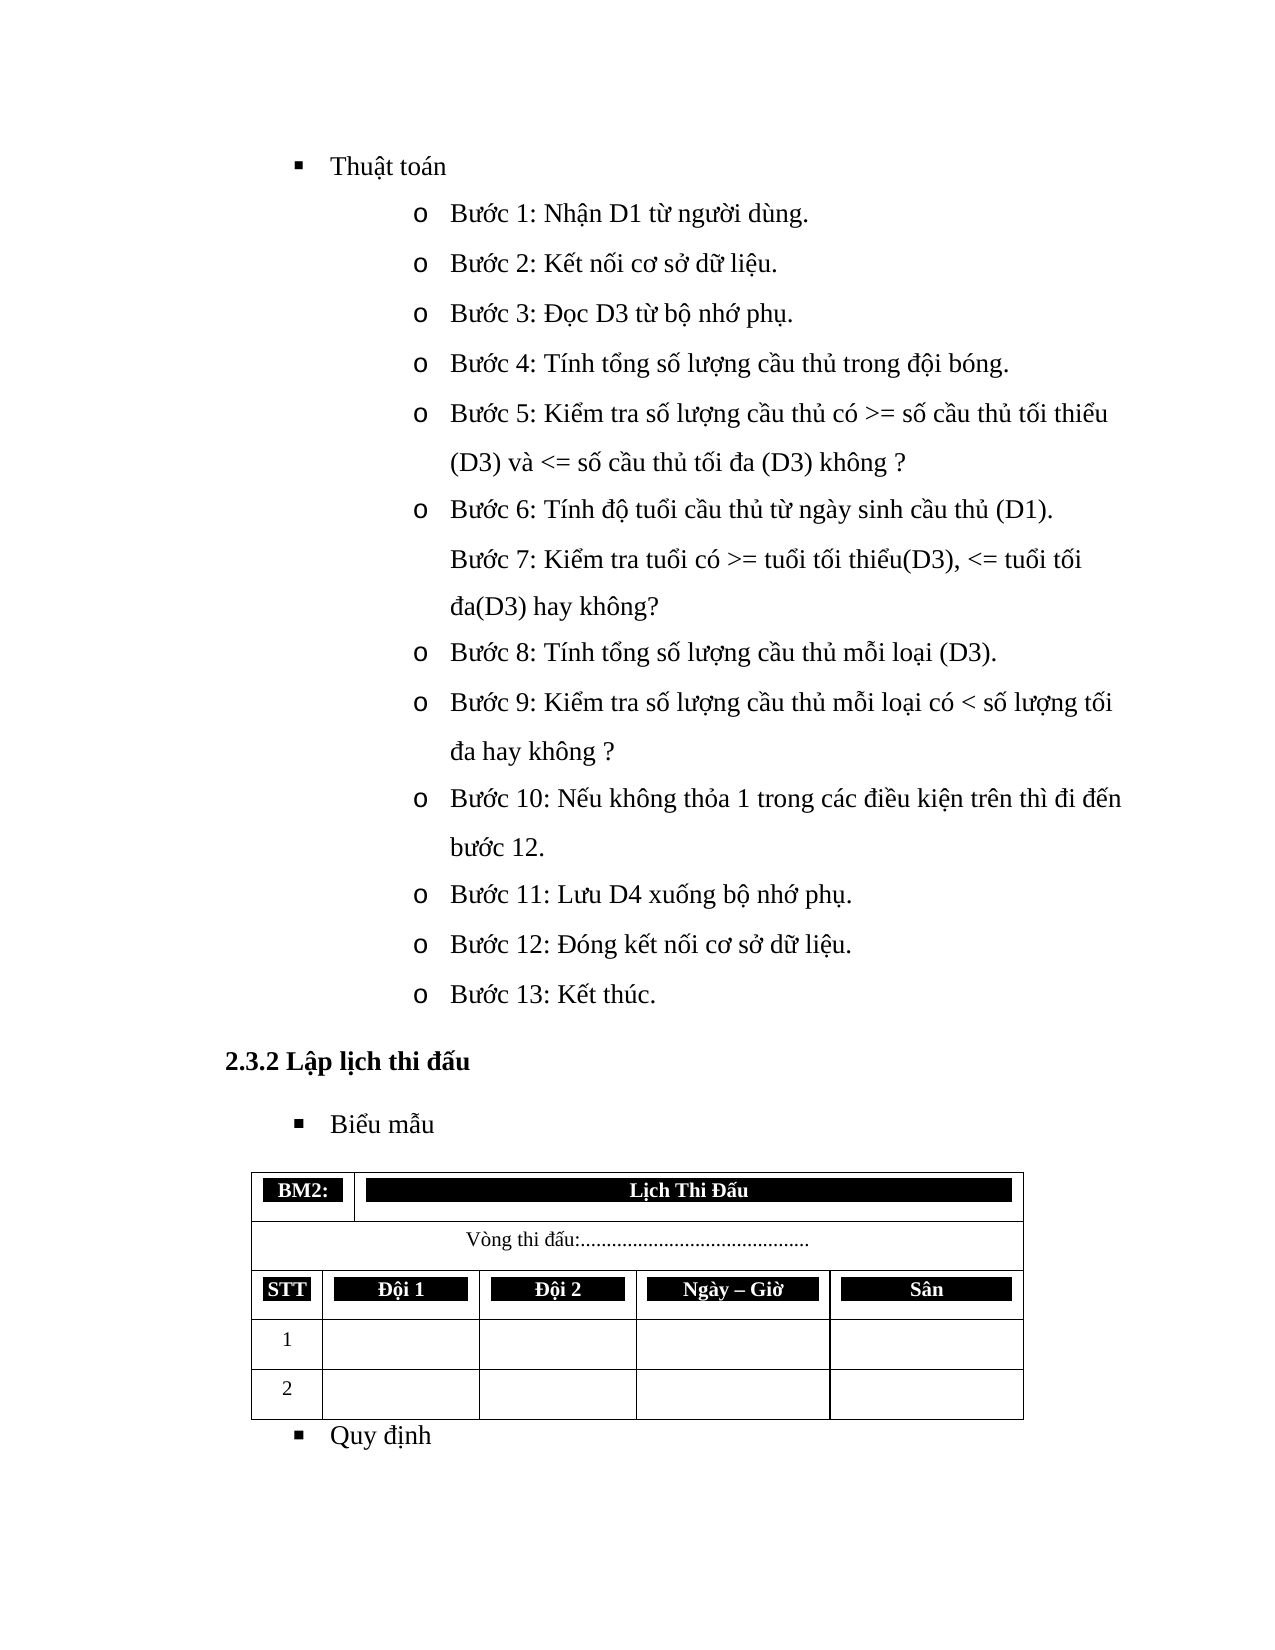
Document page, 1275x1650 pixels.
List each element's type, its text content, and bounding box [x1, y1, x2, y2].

table_cell [323, 1320, 479, 1369]
list Bước 4: Tính tổng số lượng cầu thủ trong đội bóng. [412, 347, 1125, 381]
table_cell [637, 1320, 829, 1369]
table_cell [831, 1370, 1023, 1418]
table_header Lịch Thi Đấu [355, 1173, 1023, 1221]
table_cell [480, 1320, 636, 1369]
table_cell [637, 1370, 829, 1418]
list Bước 13: Kết thúc. [412, 978, 1125, 1011]
table_cell [480, 1370, 636, 1418]
table_cell 1 [252, 1320, 322, 1369]
list Quy định [292, 1419, 1125, 1451]
table_cell Vòng thi đấu:............................................ [252, 1222, 1023, 1270]
text 2.3.2 Lập lịch thi đấu [150, 1045, 1125, 1076]
table_cell Sân [831, 1271, 1023, 1319]
list Bước 5: Kiểm tra số lượng cầu thủ có >= số cầu thủ tối thiểu (D3) và <= số cầu thủ tối đa (D3) không ? [412, 397, 1125, 477]
table_cell Ngày – Giờ [637, 1271, 829, 1319]
table_cell Đội 1 [323, 1271, 479, 1319]
table_header BM2: [252, 1173, 354, 1221]
list Bước 12: Đóng kết nối cơ sở dữ liệu. [412, 928, 1125, 961]
list Biểu mẫu [292, 1108, 1125, 1139]
list Bước 6: Tính độ tuổi cầu thủ từ ngày sinh cầu thủ (D1). [412, 493, 1125, 526]
table_cell STT [252, 1271, 322, 1319]
table_cell 2 [252, 1370, 322, 1418]
table_cell Đội 2 [480, 1271, 636, 1319]
list Bước 10: Nếu không thỏa 1 trong các điều kiện trên thì đi đến bước 12. [412, 782, 1125, 862]
table_cell [831, 1320, 1023, 1369]
list Bước 11: Lưu D4 xuống bộ nhớ phụ. [412, 878, 1125, 911]
list Thuật toán [292, 150, 1125, 181]
table_cell [323, 1370, 479, 1418]
list Bước 8: Tính tổng số lượng cầu thủ mỗi loại (D3). [412, 636, 1125, 670]
list Bước 9: Kiểm tra số lượng cầu thủ mỗi loại có < số lượng tối đa hay không ? [412, 686, 1125, 767]
list Bước 3: Đọc D3 từ bộ nhớ phụ. [412, 297, 1125, 331]
list Bước 2: Kết nối cơ sở dữ liệu. [412, 247, 1125, 280]
list Bước 7: Kiểm tra tuổi có >= tuổi tối thiểu(D3), <= tuổi tối đa(D3) hay không? [450, 543, 1125, 621]
list Bước 1: Nhận D1 từ người dùng. [412, 197, 1125, 230]
